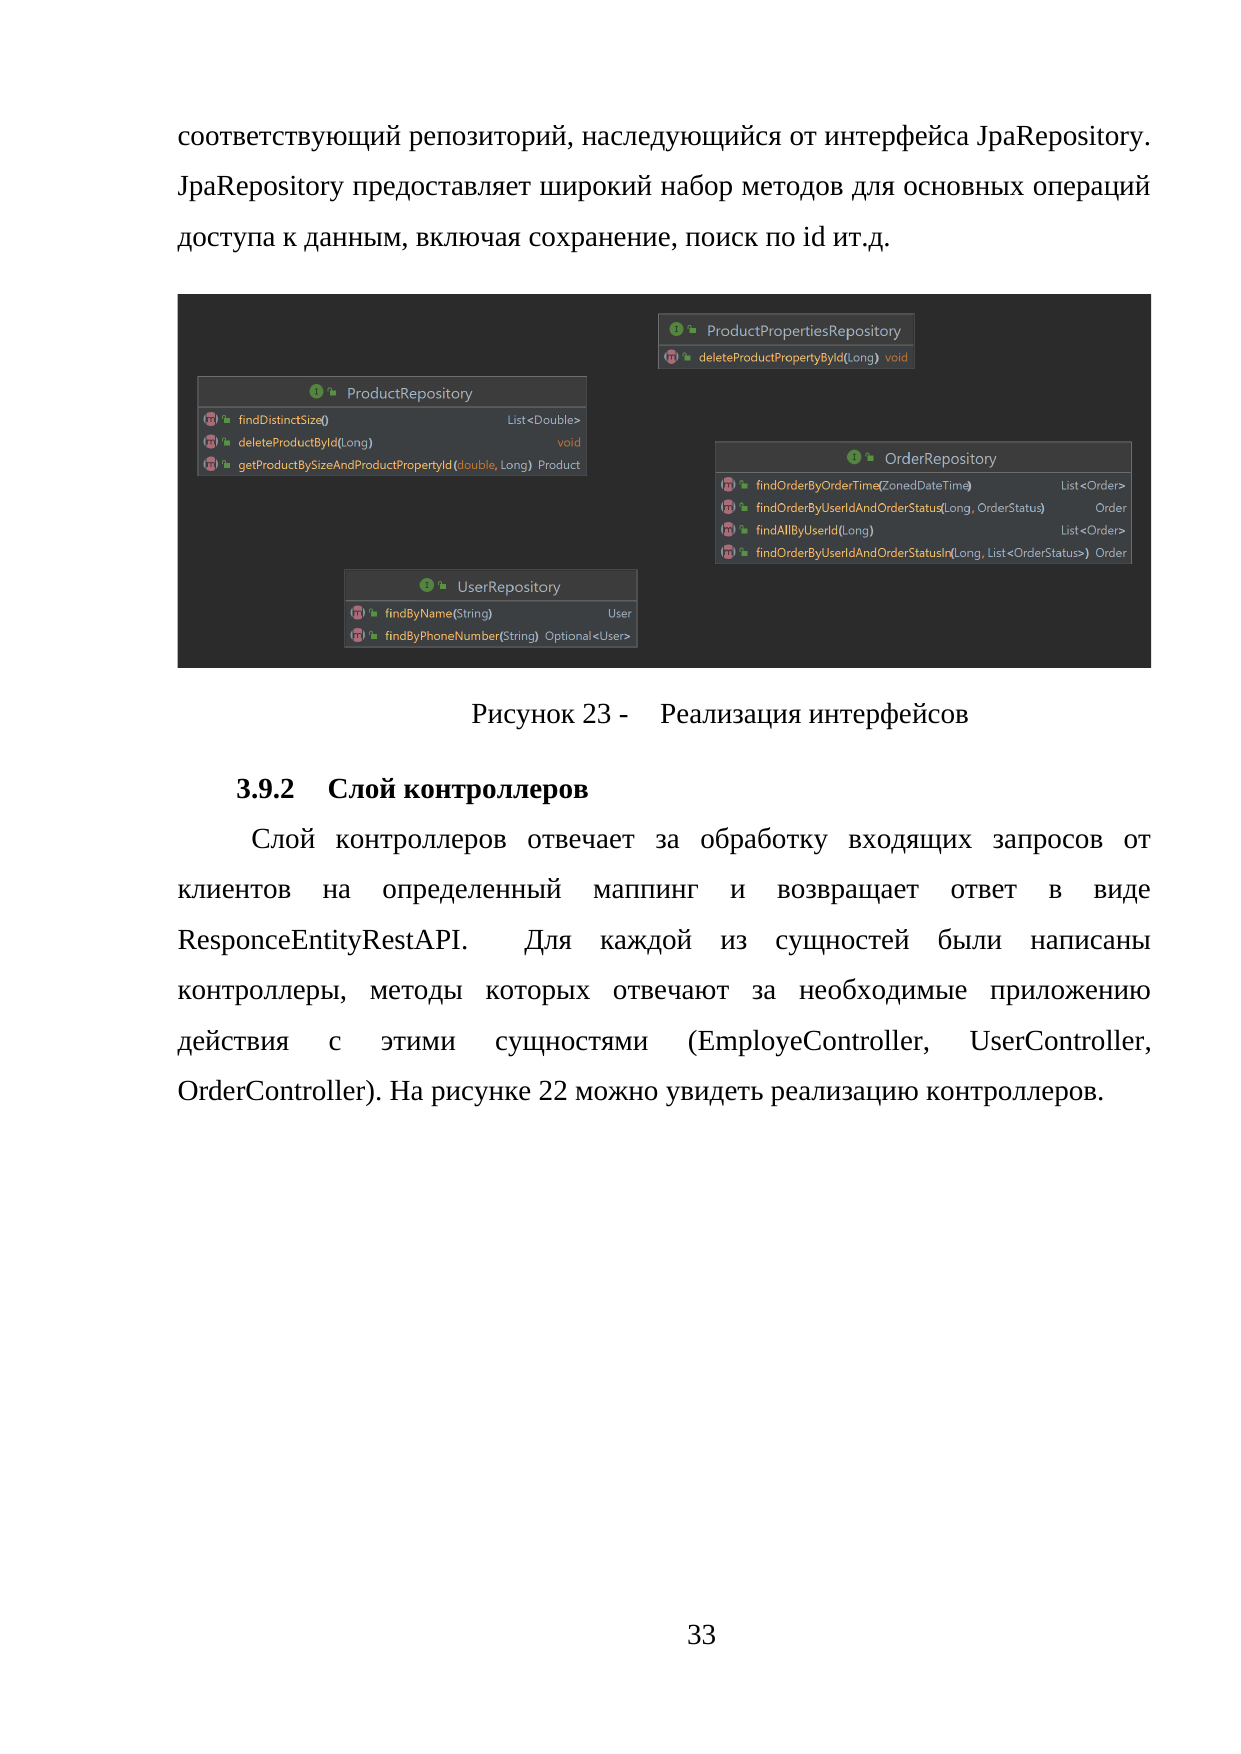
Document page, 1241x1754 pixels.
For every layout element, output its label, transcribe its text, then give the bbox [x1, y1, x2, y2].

text Слой контроллеров отвечает за обработку входящих запросов от клиентов на определенный маппинг и возвращает ответ в виде ResponceEntityRestAPI. Для каждой из сущностей были написаны контроллеры, методы которых отвечают за необходимые приложению действия с этими сущностями (EmployeController, UserController, OrderController). На рисунке 22 можно увидеть реализацию контроллеров. [177, 821, 1152, 1106]
picture [177, 294, 1152, 668]
text Реализация интерфейсов [288, 696, 1152, 729]
list Слой контроллеров [236, 771, 1152, 804]
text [177, 118, 1152, 252]
